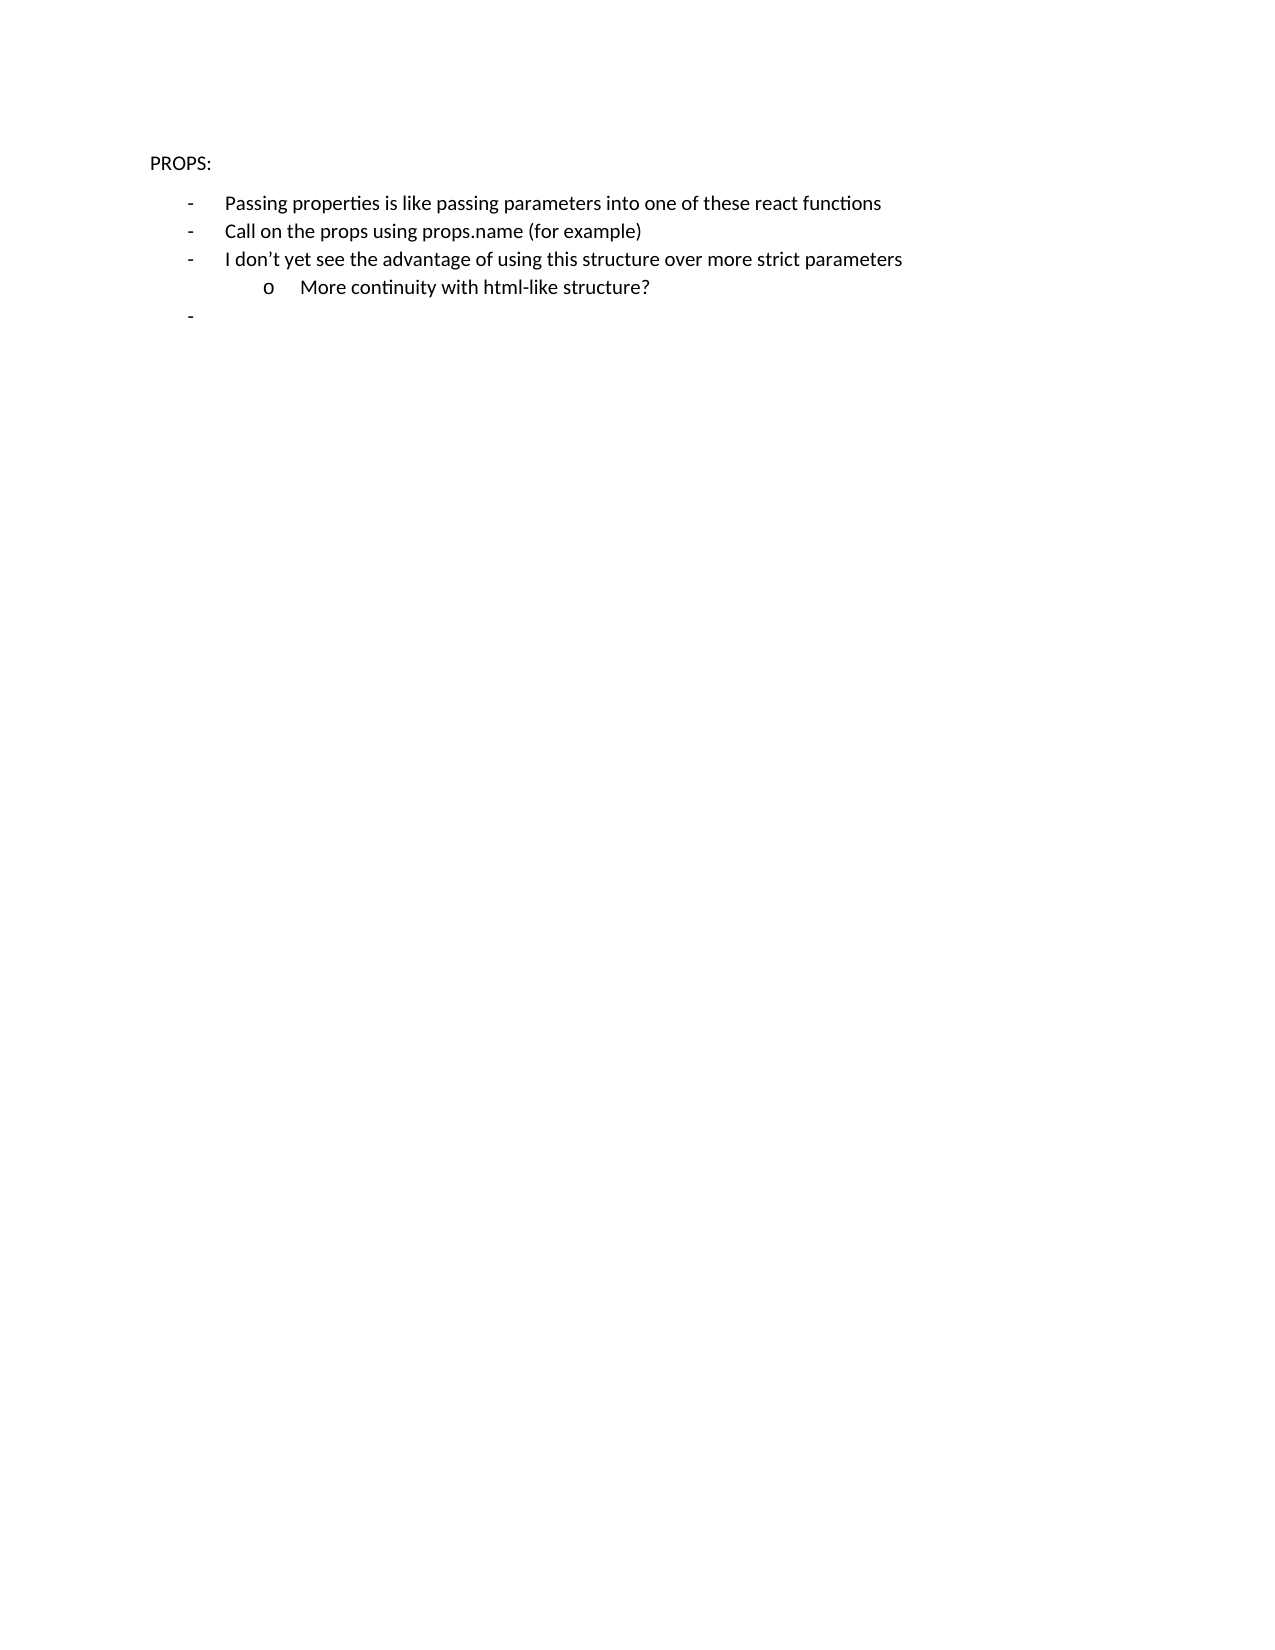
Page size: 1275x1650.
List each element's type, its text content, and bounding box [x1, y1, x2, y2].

list I don’t yet see the advantage of using this structure over more strict parameters [187, 246, 1125, 272]
list Call on the props using props.name (for example) [187, 218, 1125, 244]
list Passing properties is like passing parameters into one of these react functions [187, 190, 1125, 216]
list More continuity with html-like structure? [262, 274, 1125, 301]
text PROPS: [150, 150, 1125, 175]
